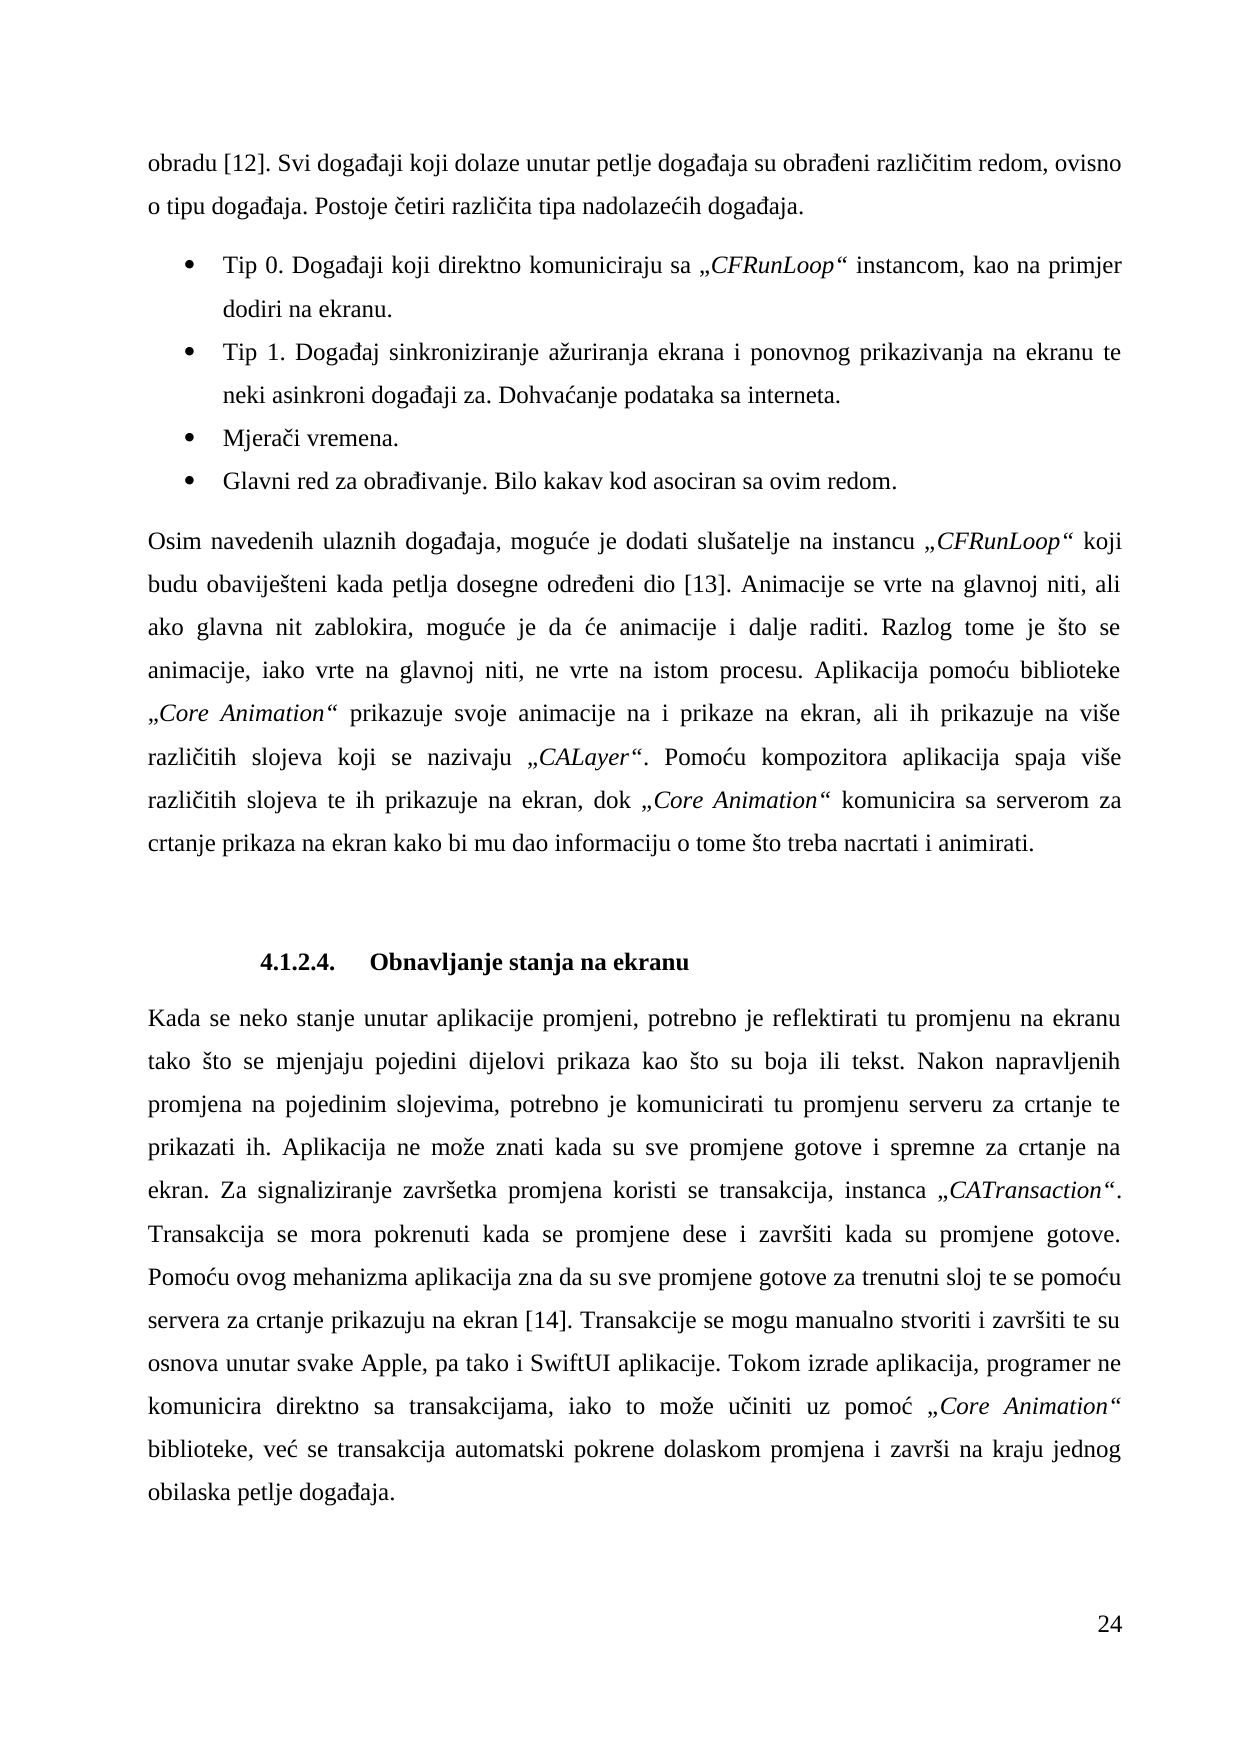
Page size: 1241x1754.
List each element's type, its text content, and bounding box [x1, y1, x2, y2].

text Kada se neko stanje unutar aplikacije promjeni, potrebno je reflektirati tu promjenu na ekranu tako što se mjenjaju pojedini dijelovi prikaza kao što su boja ili tekst. Nakon napravljenih promjena na pojedinim slojevima, potrebno je komunicirati tu promjenu serveru za crtanje te prikazati ih. Aplikacija ne može znati kada su sve promjene gotove i spremne za crtanje na ekran. Za signaliziranje završetka promjena koristi se transakcija, instanca „CATransaction“. Transakcija se mora pokrenuti kada se promjene dese i završiti kada su promjene gotove. Pomoću ovog mehanizma aplikacija zna da su sve promjene gotove za trenutni sloj te se pomoću servera za crtanje prikazuju na ekran [14]. Transakcije se mogu manualno stvoriti i završiti te su osnova unutar svake Apple, pa tako i SwiftUI aplikacije. Tokom izrade aplikacija, programer ne komunicira direktno sa transakcijama, iako to može učiniti uz pomoć „Core Animation“ biblioteke, već se transakcija automatski pokrene dolaskom promjena i završi na kraju jednog obilaska petlje događaja. [148, 1003, 1122, 1506]
list Mjerači vremena. [185, 423, 1122, 452]
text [148, 148, 1122, 219]
list Glavni red za obrađivanje. Bilo kakav kod asociran sa ovim redom. [185, 466, 1122, 495]
list Tip 0. Događaji koji direktno komuniciraju sa „CFRunLoop“ instancom, kao na primjer dodiri na ekranu. [185, 251, 1122, 322]
list Tip 1. Događaj sinkroniziranje ažuriranja ekrana i ponovnog prikazivanja na ekranu te neki asinkroni događaji za. Dohvaćanje podataka sa interneta. [185, 337, 1122, 409]
text Osim navedenih ulaznih događaja, moguće je dodati slušatelje na instancu „CFRunLoop“ koji budu obaviješteni kada petlja dosegne određeni dio [13]. Animacije se vrte na glavnoj niti, ali ako glavna nit zablokira, moguće je da će animacije i dalje raditi. Razlog tome je što se animacije, iako vrte na glavnoj niti, ne vrte na istom procesu. Aplikacija pomoću biblioteke „Core Animation“ prikazuje svoje animacije na i prikaze na ekran, ali ih prikazuje na više različitih slojeva koji se nazivaju „CALayer“. Pomoću kompozitora aplikacija spaja više različitih slojeva te ih prikazuje na ekran, dok „Core Animation“ komunicira sa serverom za crtanje prikaza na ekran kako bi mu dao informaciju o tome što treba nacrtati i animirati. [148, 526, 1122, 857]
subtitle Obnavljanje stanja na ekranu [260, 947, 1122, 976]
